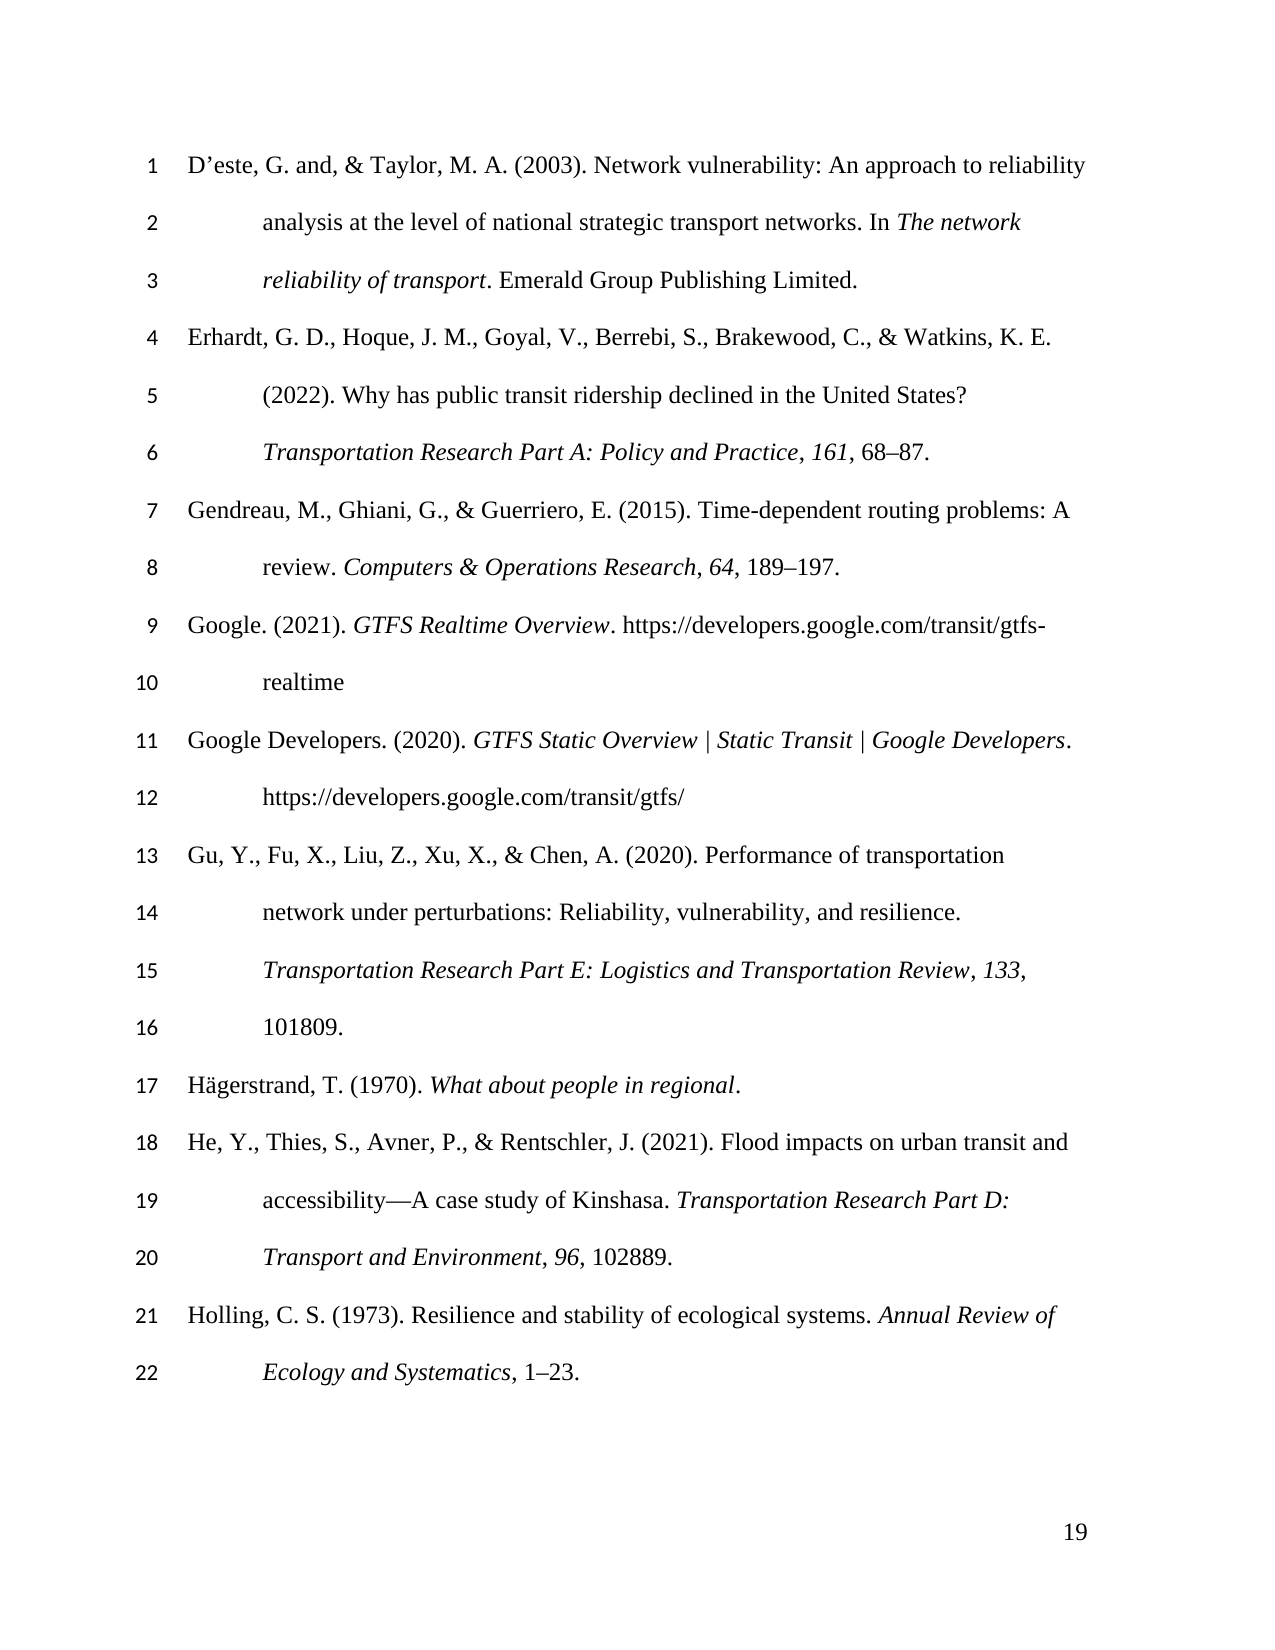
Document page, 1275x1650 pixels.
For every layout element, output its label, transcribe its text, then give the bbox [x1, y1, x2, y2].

text D’este, G. and, & Taylor, M. A. (2003). Network vulnerability: An approach to reliability analysis at the level of national strategic transport networks. In The network reliability of transport. Emerald Group Publishing Limited. [187, 150, 1087, 294]
text Google Developers. (2020). GTFS Static Overview | Static Transit | Google Developers. https://developers.google.com/transit/gtfs/ [187, 725, 1087, 811]
text Google. (2021). GTFS Realtime Overview. https://developers.google.com/transit/gtfs-realtime [187, 610, 1087, 696]
text Hägerstrand, T. (1970). What about people in regional. [187, 1070, 1087, 1099]
text He, Y., Thies, S., Avner, P., & Rentschler, J. (2021). Flood impacts on urban transit and accessibility—A case study of Kinshasa. Transportation Research Part D: Transport and Environment, 96, 102889. [187, 1127, 1087, 1271]
text Holling, C. S. (1973). Resilience and stability of ecological systems. Annual Review of Ecology and Systematics, 1–23. [187, 1300, 1087, 1386]
text Gu, Y., Fu, X., Liu, Z., Xu, X., & Chen, A. (2020). Performance of transportation network under perturbations: Reliability, vulnerability, and resilience. Transportation Research Part E: Logistics and Transportation Review, 133, 101809. [187, 840, 1087, 1041]
text Gendreau, M., Ghiani, G., & Guerriero, E. (2015). Time-dependent routing problems: A review. Computers & Operations Research, 64, 189–197. [187, 495, 1087, 581]
text Erhardt, G. D., Hoque, J. M., Goyal, V., Berrebi, S., Brakewood, C., & Watkins, K. E. (2022). Why has public transit ridership declined in the United States? Transportation Research Part A: Policy and Practice, 161, 68–87. [187, 322, 1087, 466]
